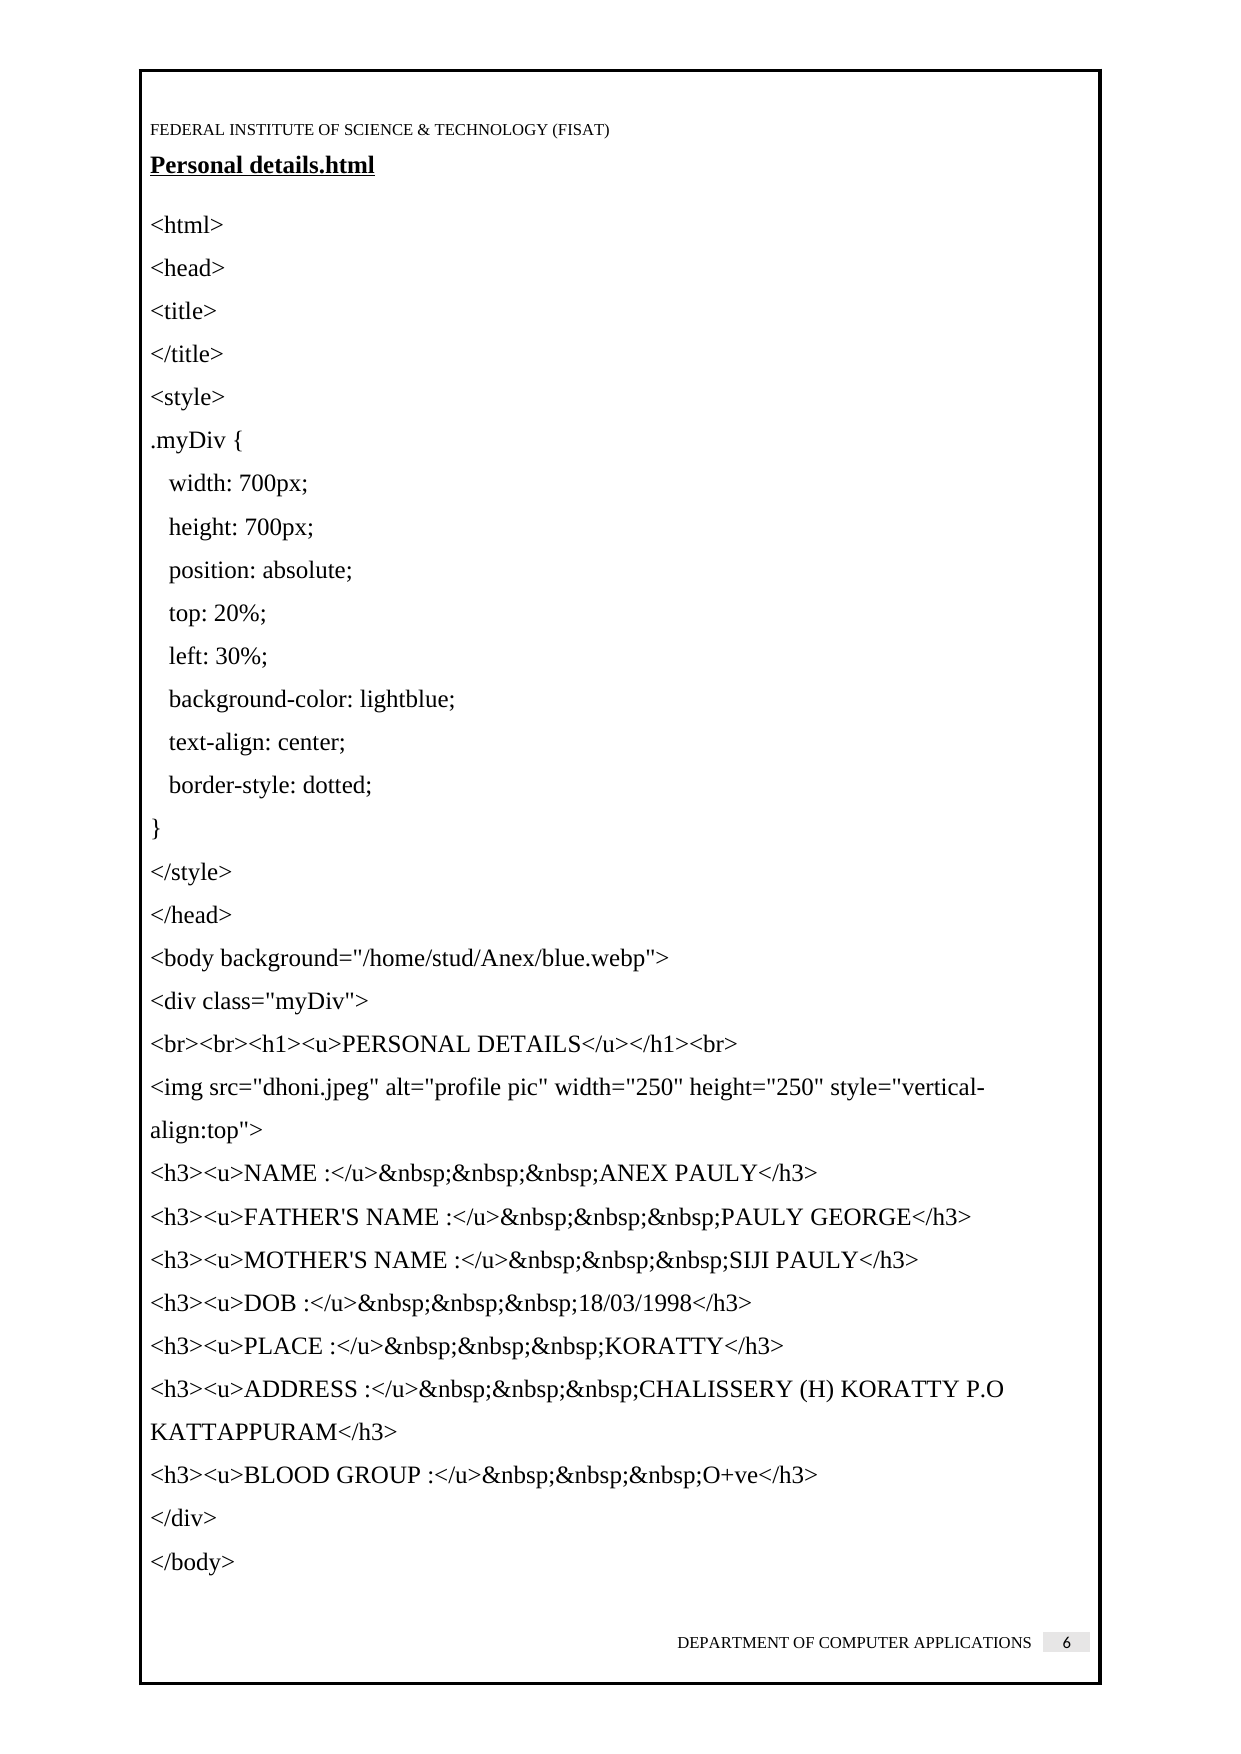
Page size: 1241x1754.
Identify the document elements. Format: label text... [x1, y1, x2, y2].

text <br><br><h1><u>PERSONAL DETAILS</u></h1><br> [150, 1029, 1090, 1058]
text </head> [150, 900, 1090, 928]
text position: absolute; [150, 555, 1090, 583]
text <html> [150, 210, 1090, 238]
text <head> [150, 253, 1090, 282]
text } [150, 813, 1090, 842]
text <title> [150, 296, 1090, 325]
text <h3><u>ADDRESS :</u>&nbsp;&nbsp;&nbsp;CHALISSERY (H) KORATTY P.O KATTAPPURAM</h3> [150, 1374, 1090, 1446]
text <body background="/home/stud/Anex/blue.webp"> [150, 943, 1090, 972]
text <style> [150, 382, 1090, 411]
text <h3><u>DOB :</u>&nbsp;&nbsp;&nbsp;18/03/1998</h3> [150, 1288, 1090, 1317]
text </style> [150, 857, 1090, 885]
text <h3><u>MOTHER'S NAME :</u>&nbsp;&nbsp;&nbsp;SIJI PAULY</h3> [150, 1245, 1090, 1273]
text </title> [150, 339, 1090, 368]
text width: 700px; [150, 468, 1090, 497]
text <div class="myDiv"> [150, 986, 1090, 1015]
text background-color: lightblue; [150, 684, 1090, 713]
text <h3><u>PLACE :</u>&nbsp;&nbsp;&nbsp;KORATTY</h3> [150, 1331, 1090, 1360]
text left: 30%; [150, 641, 1090, 670]
text height: 700px; [150, 512, 1090, 540]
text .myDiv { [150, 425, 1090, 454]
text Personal details.html [150, 150, 1090, 179]
text <h3><u>BLOOD GROUP :</u>&nbsp;&nbsp;&nbsp;O+ve</h3> [150, 1460, 1090, 1489]
text </div> [150, 1503, 1090, 1532]
text <h3><u>NAME :</u>&nbsp;&nbsp;&nbsp;ANEX PAULY</h3> [150, 1158, 1090, 1187]
text <img src="dhoni.jpeg" alt="profile pic" width="250" height="250" style="vertical-align:top"> [150, 1072, 1090, 1144]
text top: 20%; [150, 598, 1090, 627]
text <h3><u>FATHER'S NAME :</u>&nbsp;&nbsp;&nbsp;PAULY GEORGE</h3> [150, 1202, 1090, 1230]
text text-align: center; [150, 727, 1090, 756]
text </body> [150, 1547, 1090, 1575]
text border-style: dotted; [150, 770, 1090, 799]
